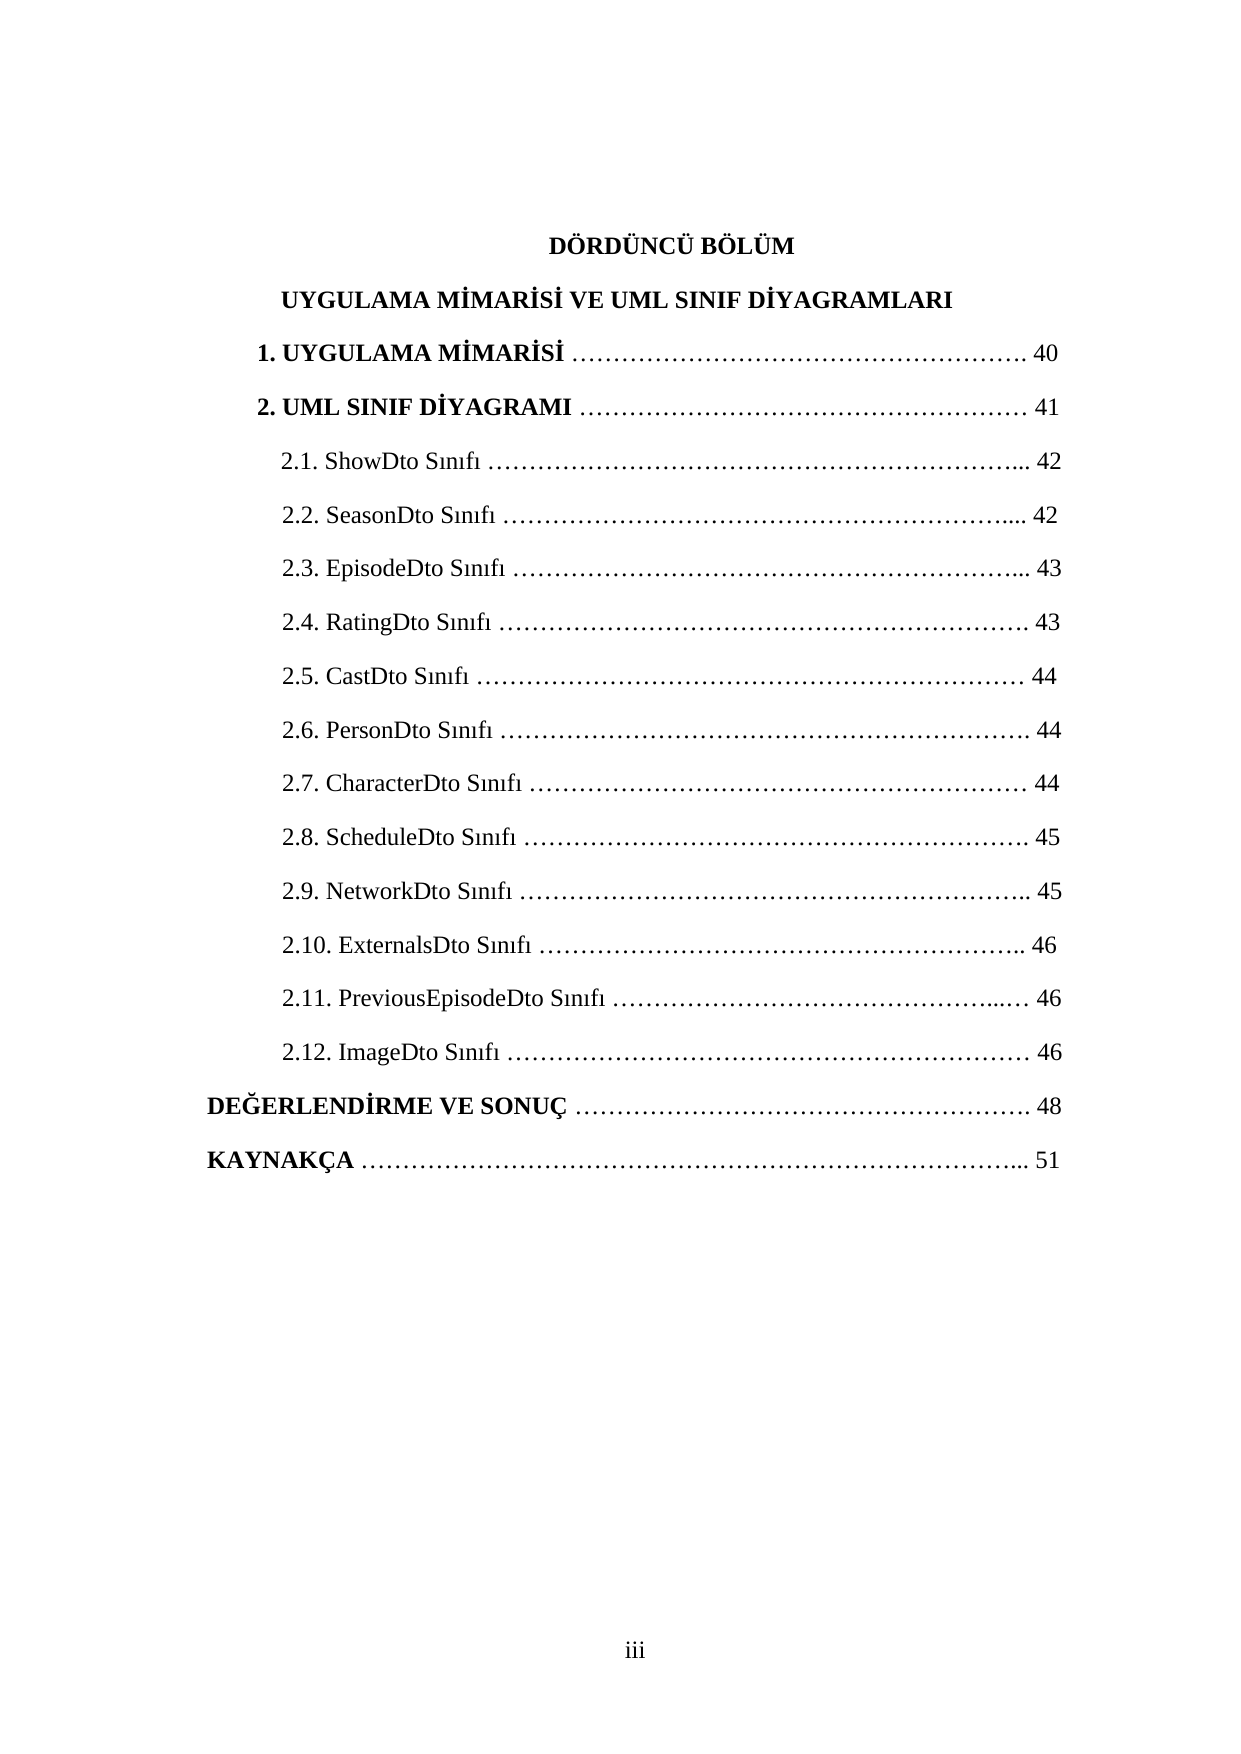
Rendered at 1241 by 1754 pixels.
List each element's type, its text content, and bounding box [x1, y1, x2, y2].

text DÖRDÜNCÜ BÖLÜM [207, 231, 1063, 260]
text 2.8. ScheduleDto Sınıfı ……………………………………………………. 45 [207, 822, 1063, 851]
text 1. UYGULAMA MİMARİSİ ………………………………………………. 40 [207, 338, 1063, 367]
text KAYNAKÇA ……………………………………………………………………... 51 [207, 1145, 1063, 1173]
text DEĞERLENDİRME VE SONUÇ ………………………………………………. 48 [207, 1091, 1063, 1120]
text 2.10. ExternalsDto Sınıfı ………………………………………………….. 46 [207, 930, 1063, 958]
text 2.6. PersonDto Sınıfı ………………………………………………………. 44 [207, 715, 1063, 743]
text 2.1. ShowDto Sınıfı ………………………………………………………... 42 [207, 446, 1063, 475]
text 2.12. ImageDto Sınıfı ……………………………………………………… 46 [207, 1037, 1063, 1066]
text UYGULAMA MİMARİSİ VE UML SINIF DİYAGRAMLARI [207, 285, 1063, 313]
text 2.3. EpisodeDto Sınıfı ……………………………………………………... 43 [207, 553, 1063, 582]
text 2.9. NetworkDto Sınıfı …………………………………………………….. 45 [207, 876, 1063, 905]
text 2. UML SINIF DİYAGRAMI ……………………………………………… 41 [207, 392, 1063, 421]
text 2.7. CharacterDto Sınıfı …………………………………………………… 44 [207, 768, 1063, 797]
text 2.4. RatingDto Sınıfı ………………………………………………………. 43 [207, 607, 1063, 636]
text 2.11. PreviousEpisodeDto Sınıfı ………………………………………...… 46 [207, 983, 1063, 1012]
text 2.5. CastDto Sınıfı ………………………………………………………… 44 [207, 661, 1063, 690]
text 2.2. SeasonDto Sınıfı …………………………………………………….... 42 [207, 500, 1063, 528]
